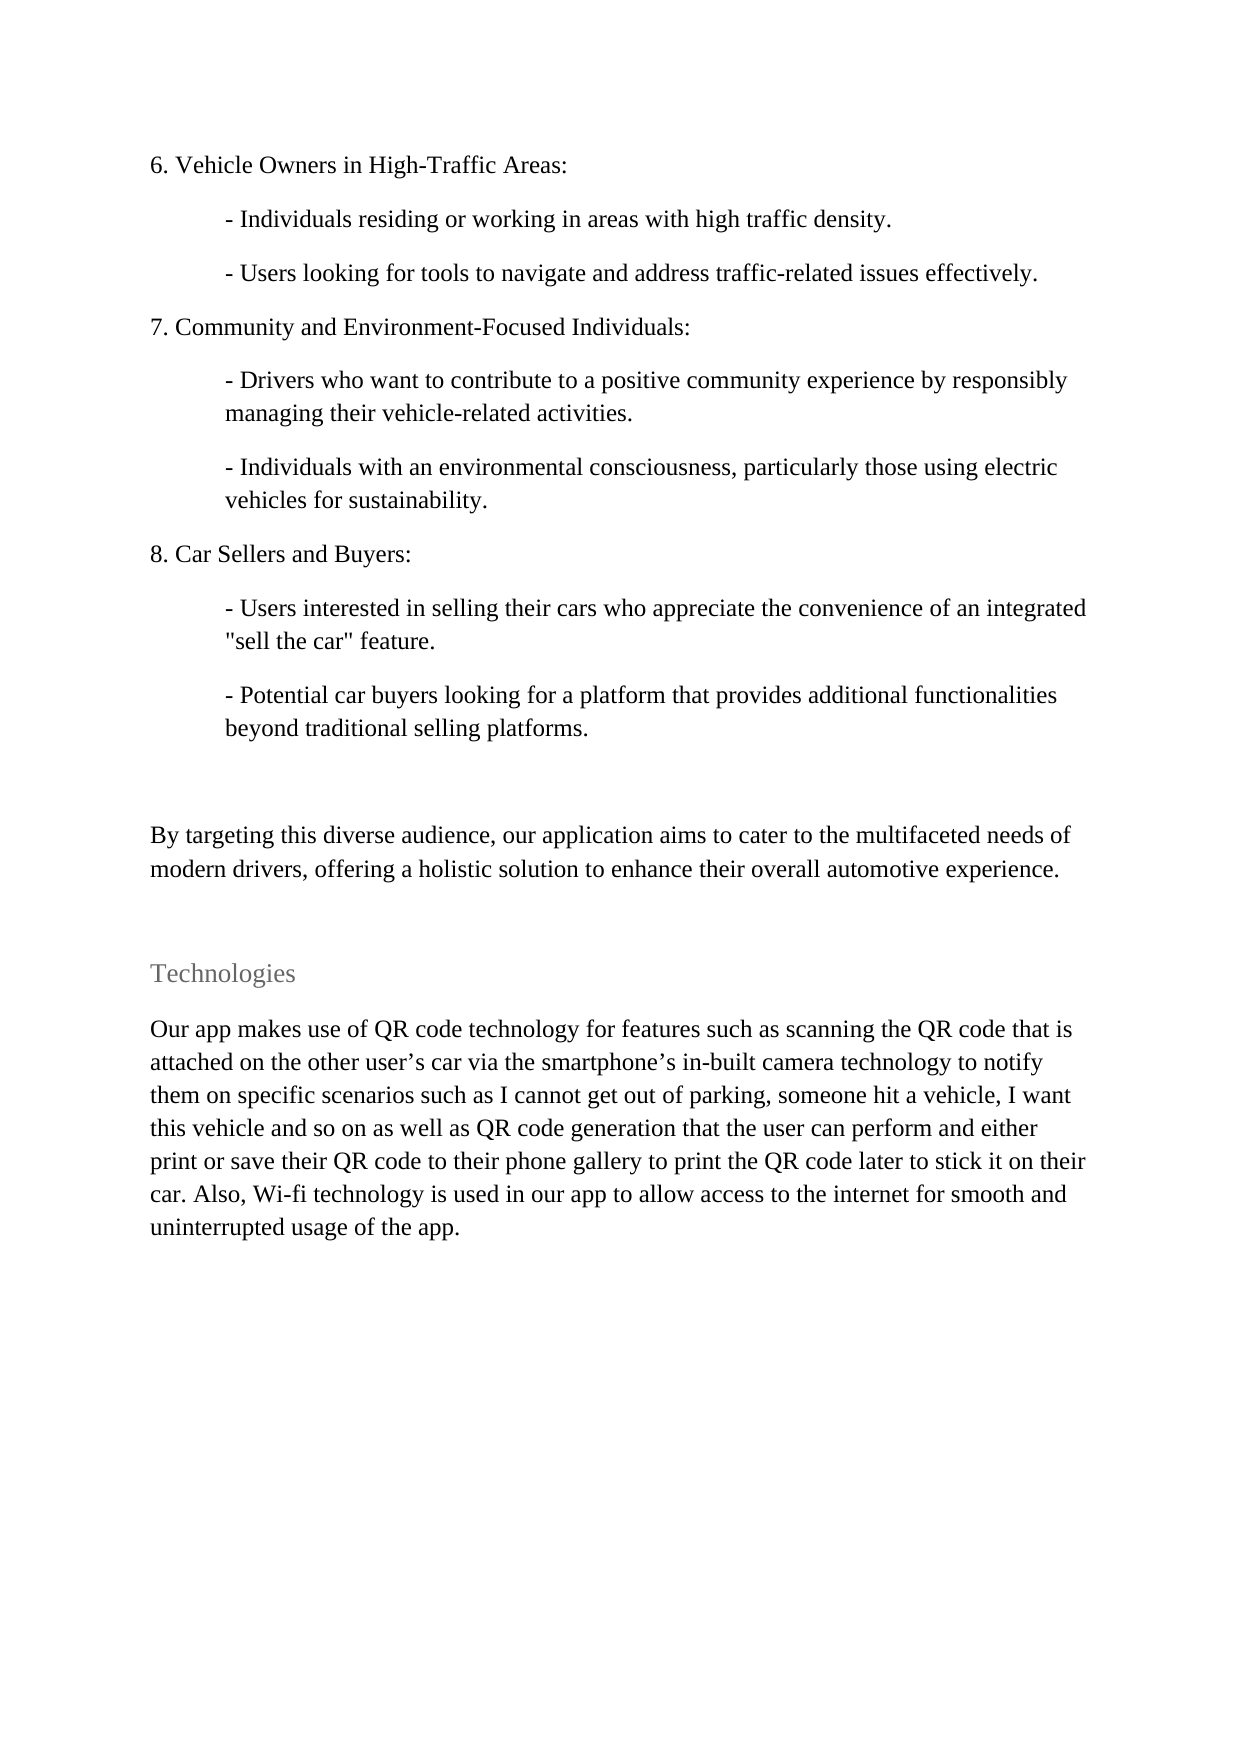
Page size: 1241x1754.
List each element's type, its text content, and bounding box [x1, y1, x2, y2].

subtitle Technologies [150, 957, 1090, 988]
text - Individuals residing or working in areas with high traffic density. [150, 204, 1090, 233]
text Our app makes use of QR code technology for features such as scanning the QR code that is attached on the other user’s car via the smartphone’s in-built camera technology to notify them on specific scenarios such as I cannot get out of parking, someone hit a vehicle, I want this vehicle and so on as well as QR code generation that the user can perform and either print or save their QR code to their phone gallery to print the QR code later to stick it on their car. Also, Wi-fi technology is used in our app to allow access to the internet for smooth and uninterrupted usage of the app. [150, 1014, 1090, 1241]
text By targeting this diverse audience, our application aims to cater to the multifaceted needs of modern drivers, offering a holistic solution to enhance their overall automotive experience. [150, 821, 1090, 882]
text - Individuals with an environmental consciousness, particularly those using electric vehicles for sustainability. [225, 452, 1090, 514]
text 7. Community and Environment-Focused Individuals: [150, 312, 1090, 340]
text - Users interested in selling their cars who appreciate the convenience of an integrated "sell the car" feature. [225, 593, 1090, 655]
text 6. Vehicle Owners in High-Traffic Areas: [150, 150, 1090, 179]
text - Drivers who want to contribute to a positive community experience by responsibly managing their vehicle-related activities. [225, 365, 1090, 427]
text - Users looking for tools to navigate and address traffic-related issues effectively. [150, 258, 1090, 286]
text 8. Car Sellers and Buyers: [150, 539, 1090, 568]
text - Potential car buyers looking for a platform that provides additional functionalities beyond traditional selling platforms. [225, 680, 1090, 742]
